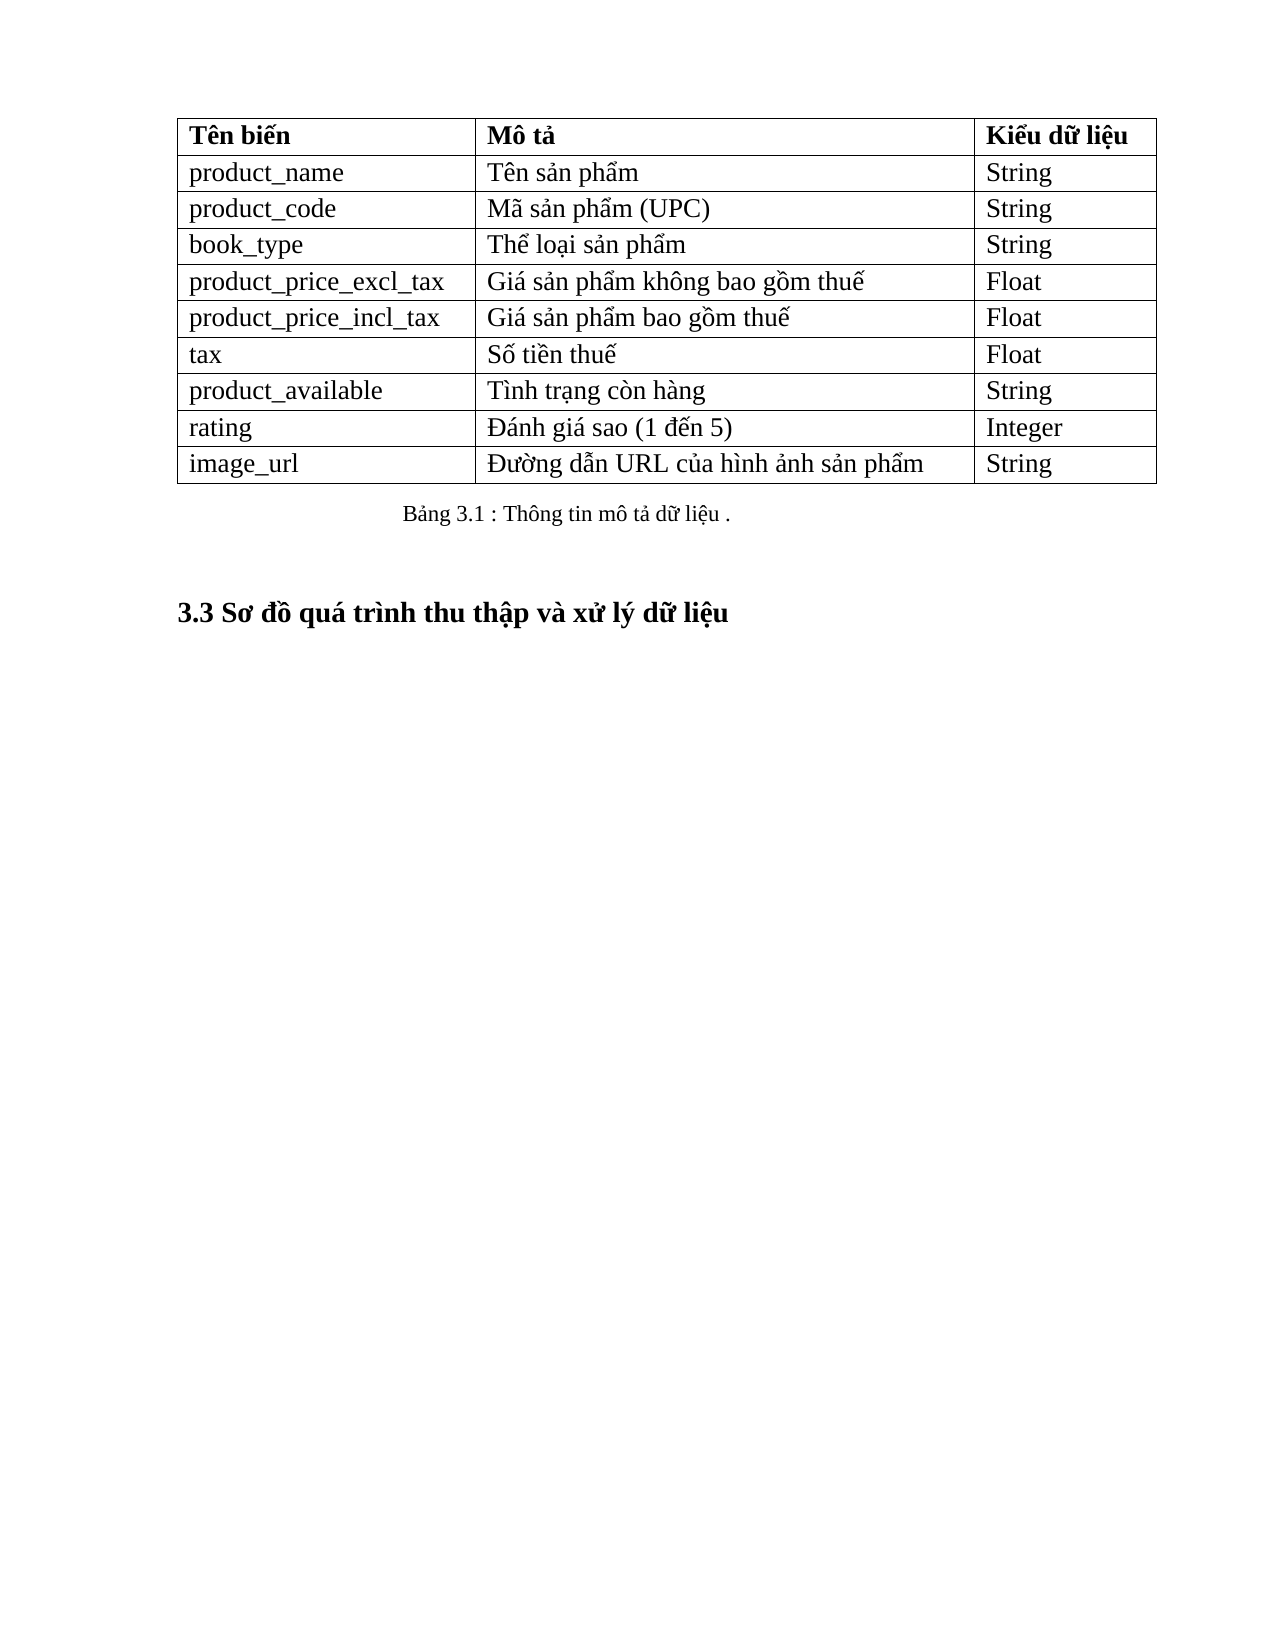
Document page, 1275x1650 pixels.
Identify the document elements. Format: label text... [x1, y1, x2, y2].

table_header Mô tả [476, 119, 974, 154]
table_cell product_price_incl_tax [178, 301, 475, 337]
table_cell tax [178, 338, 475, 373]
table_cell Float [975, 265, 1156, 300]
table_cell book_type [178, 229, 475, 264]
table_cell String [975, 192, 1156, 227]
table_header Kiểu dữ liệu [975, 119, 1156, 154]
table_cell Mã sản phẩm (UPC) [476, 192, 974, 227]
table_cell Tình trạng còn hàng [476, 374, 974, 410]
table_cell String [975, 447, 1156, 483]
text Bảng 3.1 : Thông tin mô tả dữ liệu . [177, 500, 1157, 527]
table_cell String [975, 374, 1156, 410]
table_cell String [975, 156, 1156, 191]
table_cell image_url [178, 447, 475, 483]
table_cell Float [975, 301, 1156, 337]
table_cell Giá sản phẩm không bao gồm thuế [476, 265, 974, 300]
table_cell product_price_excl_tax [178, 265, 475, 300]
table_cell rating [178, 411, 475, 446]
table_cell product_code [178, 192, 475, 227]
table_cell String [975, 229, 1156, 264]
table_header Tên biến [178, 119, 475, 154]
table_cell Integer [975, 411, 1156, 446]
table_cell product_available [178, 374, 475, 410]
subtitle 3.3 Sơ đồ quá trình thu thập và xử lý dữ liệu [177, 595, 1157, 629]
table_cell Đánh giá sao (1 đến 5) [476, 411, 974, 446]
table_cell Đường dẫn URL của hình ảnh sản phẩm [476, 447, 974, 483]
table_cell Tên sản phẩm [476, 156, 974, 191]
table_cell Thể loại sản phẩm [476, 229, 974, 264]
table_cell Giá sản phẩm bao gồm thuế [476, 301, 974, 337]
table_cell Float [975, 338, 1156, 373]
table_cell product_name [178, 156, 475, 191]
table_cell Số tiền thuế [476, 338, 974, 373]
